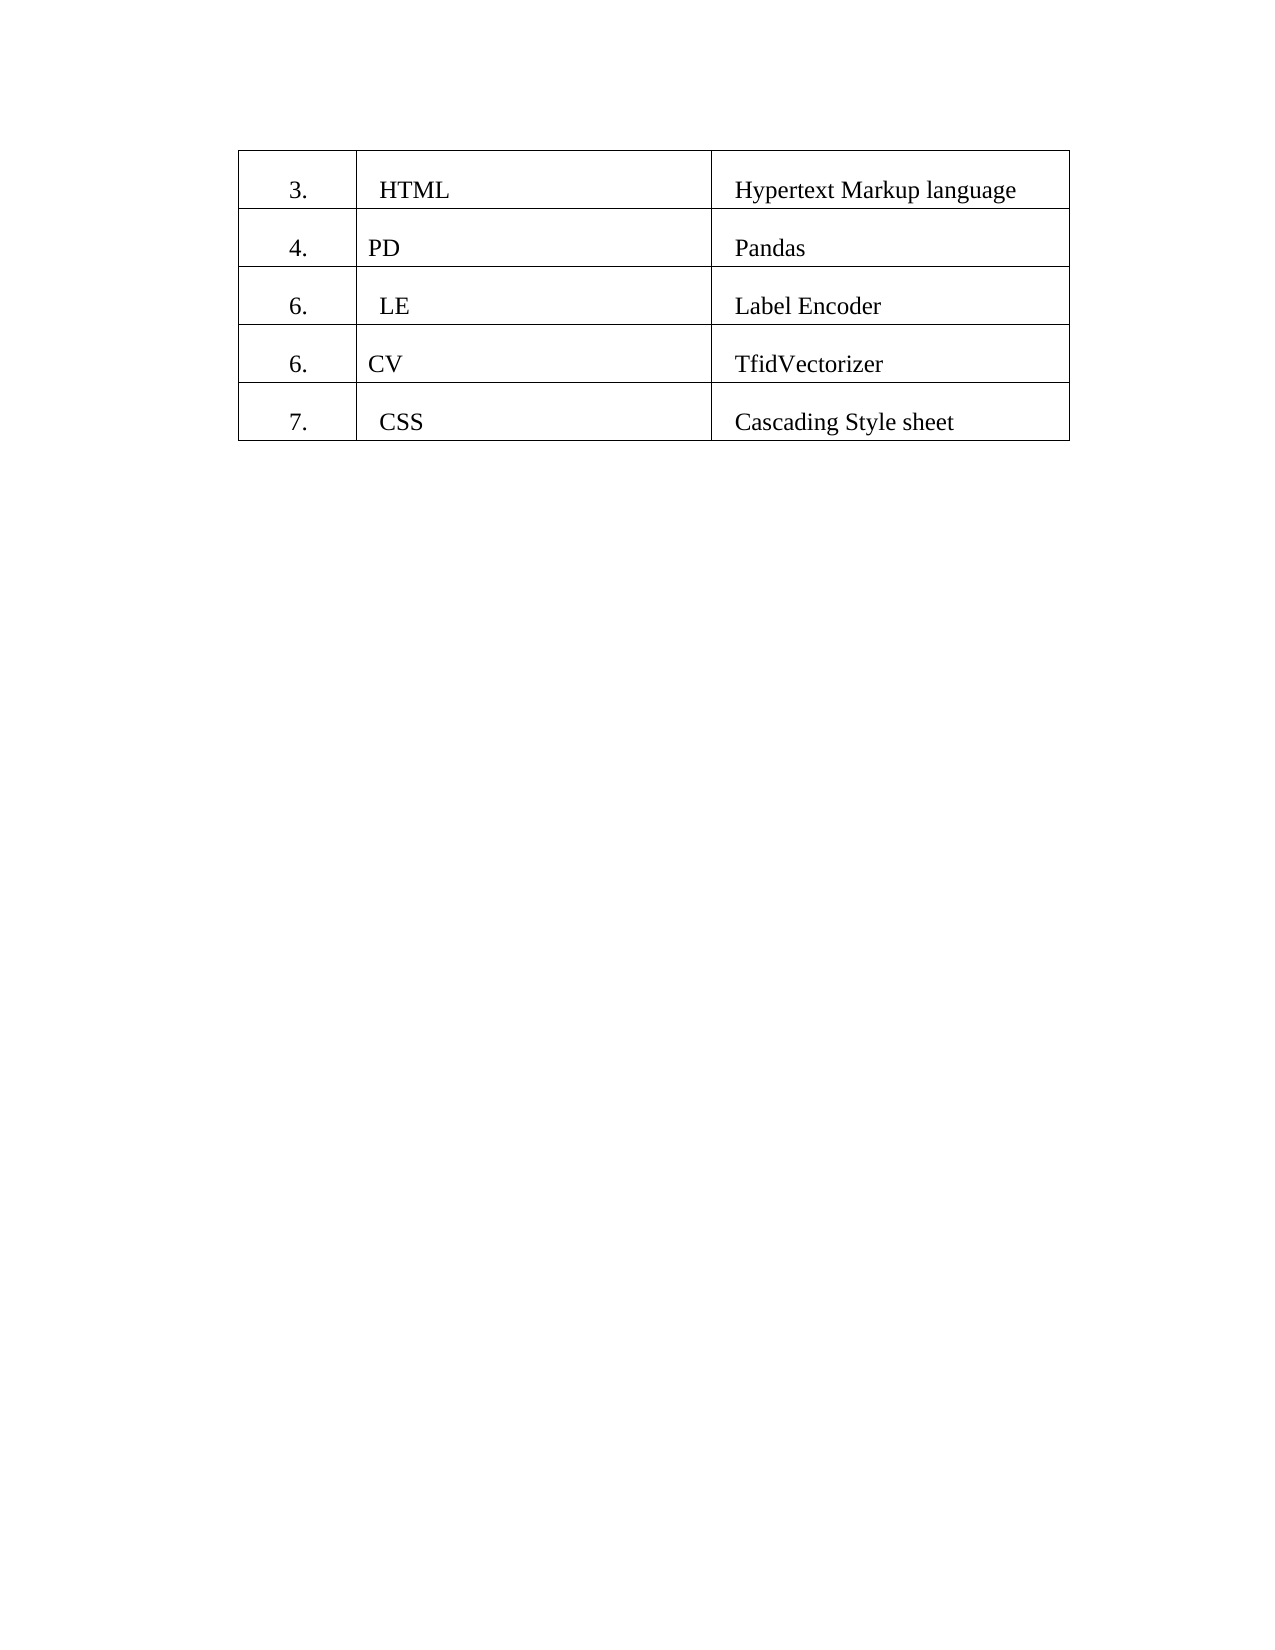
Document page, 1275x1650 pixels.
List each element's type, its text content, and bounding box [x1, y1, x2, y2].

table_cell 6. [239, 267, 356, 324]
table_cell Cascading Style sheet [712, 383, 1069, 440]
table_cell CV [357, 325, 711, 382]
table_cell CSS [357, 383, 711, 440]
table_cell LE [357, 267, 711, 324]
table_cell Label Encoder [712, 267, 1069, 324]
table_cell 4. [239, 209, 356, 266]
table_cell PD [357, 209, 711, 266]
table_cell 7. [239, 383, 356, 440]
table_cell 3. [239, 151, 356, 208]
table_cell Hypertext Markup language [712, 151, 1069, 208]
table_cell TfidVectorizer [712, 325, 1069, 382]
table_cell HTML [357, 151, 711, 208]
table_cell 6. [239, 325, 356, 382]
table_cell Pandas [712, 209, 1069, 266]
